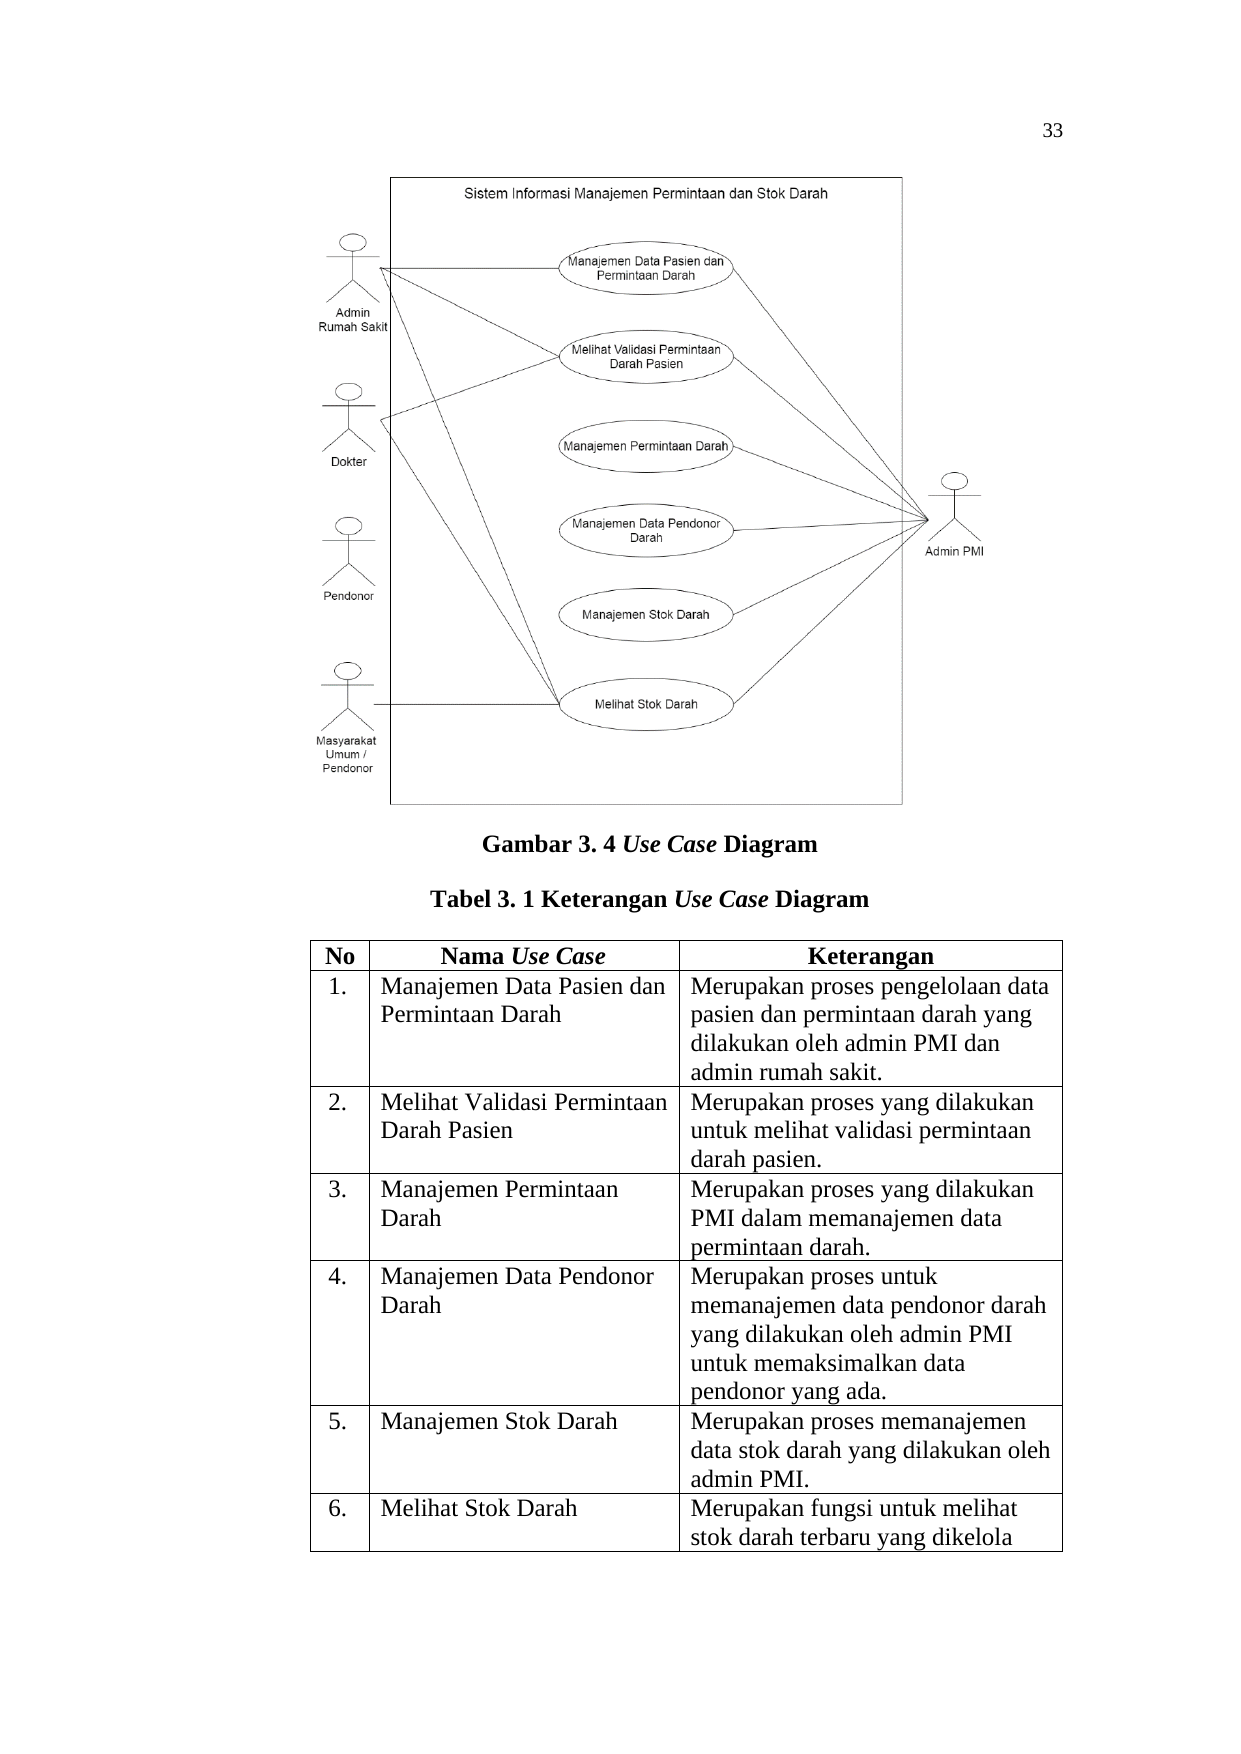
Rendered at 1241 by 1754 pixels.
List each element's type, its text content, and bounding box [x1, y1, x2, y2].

table_cell Merupakan proses yang dilakukan untuk melihat validasi permintaan darah pasien. [680, 1087, 1062, 1173]
table_header Nama Use Case [370, 941, 679, 970]
table_cell [311, 971, 369, 1086]
table_cell Merupakan proses yang dilakukan PMI dalam memanajemen data permintaan darah. [680, 1174, 1062, 1260]
table_cell Melihat Validasi Permintaan Darah Pasien [370, 1087, 679, 1173]
table_cell Manajemen Permintaan Darah [370, 1174, 679, 1260]
table_cell Merupakan proses untuk memanajemen data pendonor darah yang dilakukan oleh admin PMI untuk memaksimalkan data pendonor yang ada. [680, 1261, 1062, 1405]
table_cell Merupakan proses memanajemen data stok darah yang dilakukan oleh admin PMI. [680, 1406, 1062, 1492]
table_cell [311, 1174, 369, 1260]
table_cell Melihat Stok Darah [370, 1494, 679, 1551]
table_cell [311, 1494, 369, 1551]
table_cell Manajemen Stok Darah [370, 1406, 679, 1492]
table_cell Manajemen Data Pasien dan Permintaan Darah [370, 971, 679, 1086]
table_cell [311, 1087, 369, 1173]
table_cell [680, 1494, 1062, 1551]
table_cell [311, 1406, 369, 1492]
table_header No [311, 941, 369, 970]
table_cell Manajemen Data Pendonor Darah [370, 1261, 679, 1405]
picture [316, 177, 984, 805]
table_cell [311, 1261, 369, 1405]
table_header Keterangan [680, 941, 1062, 970]
text Tabel 3. 1 Keterangan Use Case Diagram [236, 884, 1063, 913]
table_cell Merupakan proses pengelolaan data pasien dan permintaan darah yang dilakukan oleh admin PMI dan admin rumah sakit. [680, 971, 1062, 1086]
text Gambar 3. 4 Use Case Diagram [236, 829, 1063, 857]
